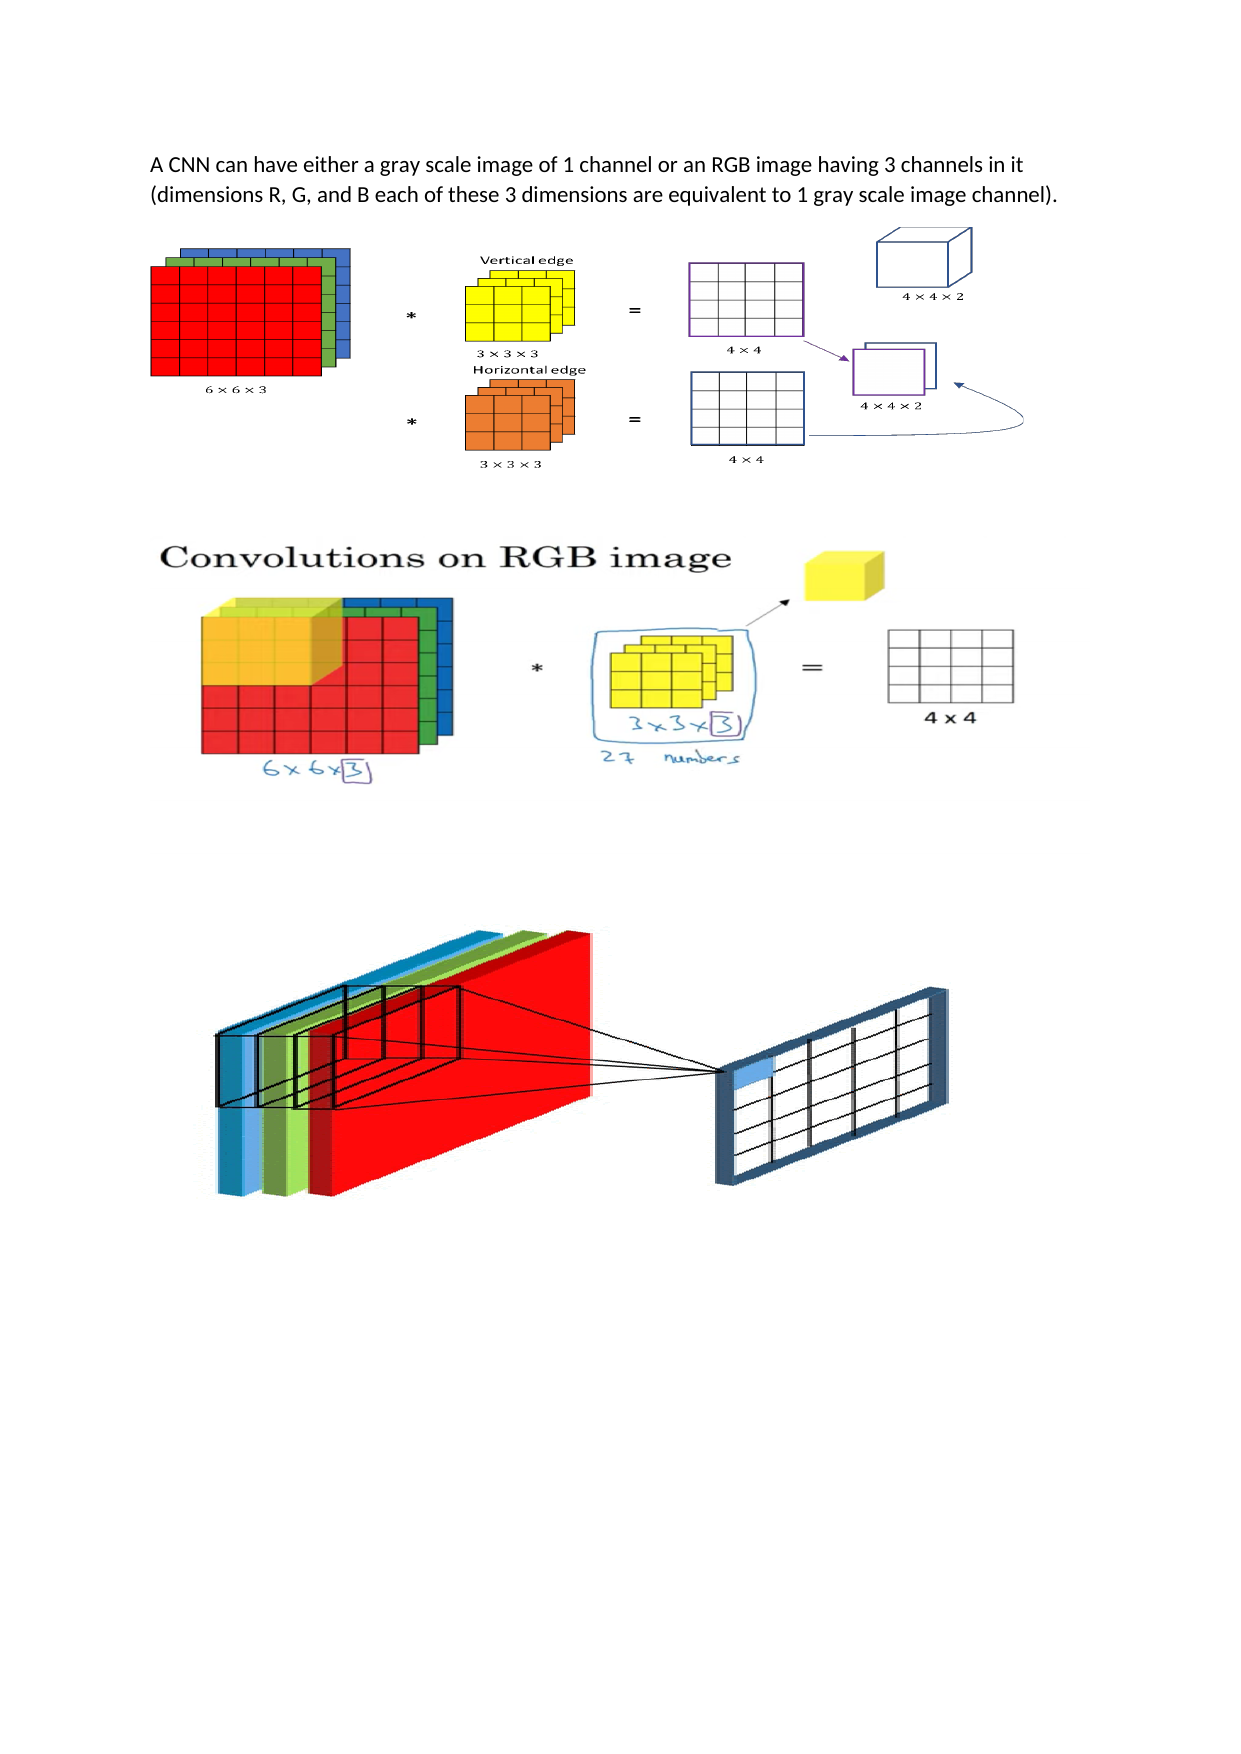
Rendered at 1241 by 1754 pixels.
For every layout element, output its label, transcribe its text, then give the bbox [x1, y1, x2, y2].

picture [150, 536, 1091, 854]
picture [150, 227, 1024, 471]
text A CNN can have either a gray scale image of 1 channel or an RGB image having 3 channels in it (dimensions R, G, and B each of these 3 dimensions are equivalent to 1 gray scale image channel). [150, 150, 1090, 208]
picture [150, 919, 1049, 1240]
